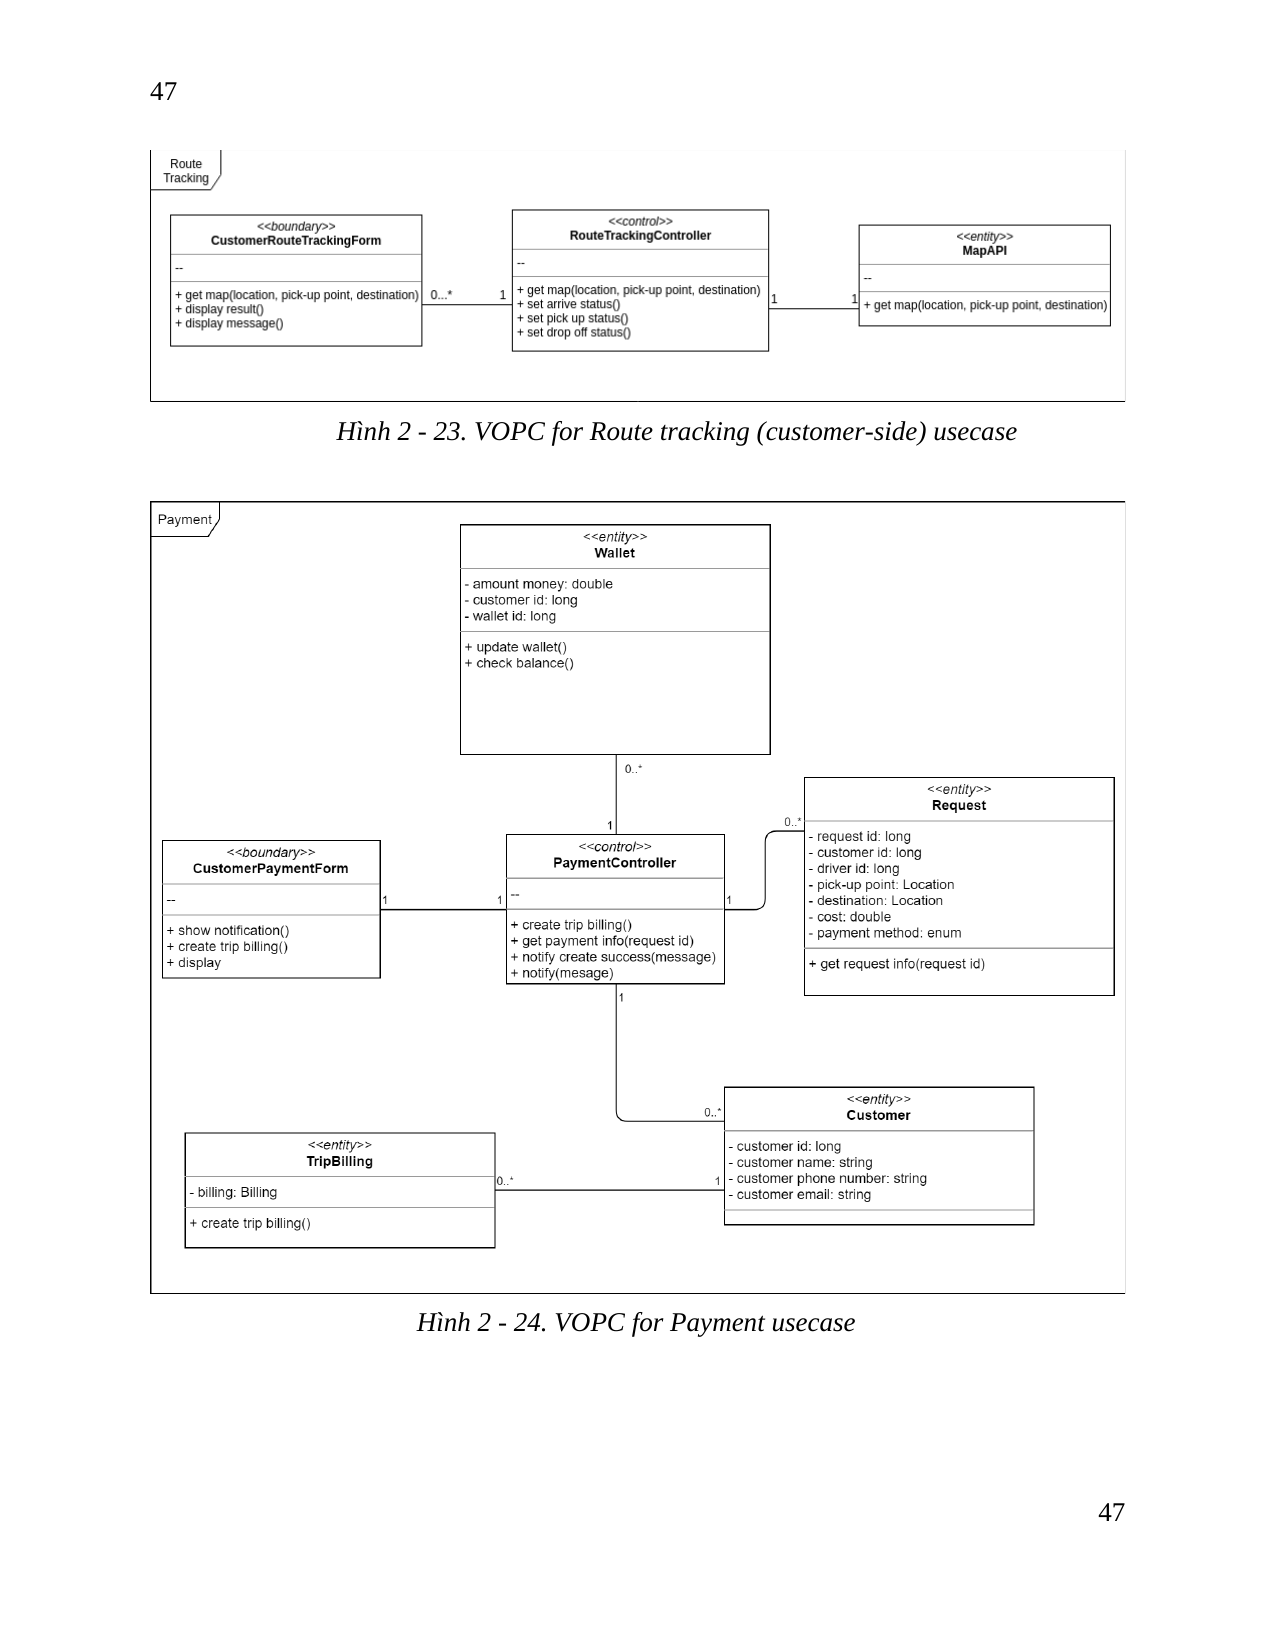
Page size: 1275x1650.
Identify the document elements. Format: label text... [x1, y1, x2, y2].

text Hình 2 - 24. VOPC for Payment usecase [150, 1306, 1125, 1337]
picture [150, 501, 1125, 1294]
picture [150, 150, 1125, 402]
text Hình 2 - 23. VOPC for Route tracking (customer-side) usecase [150, 414, 1125, 446]
